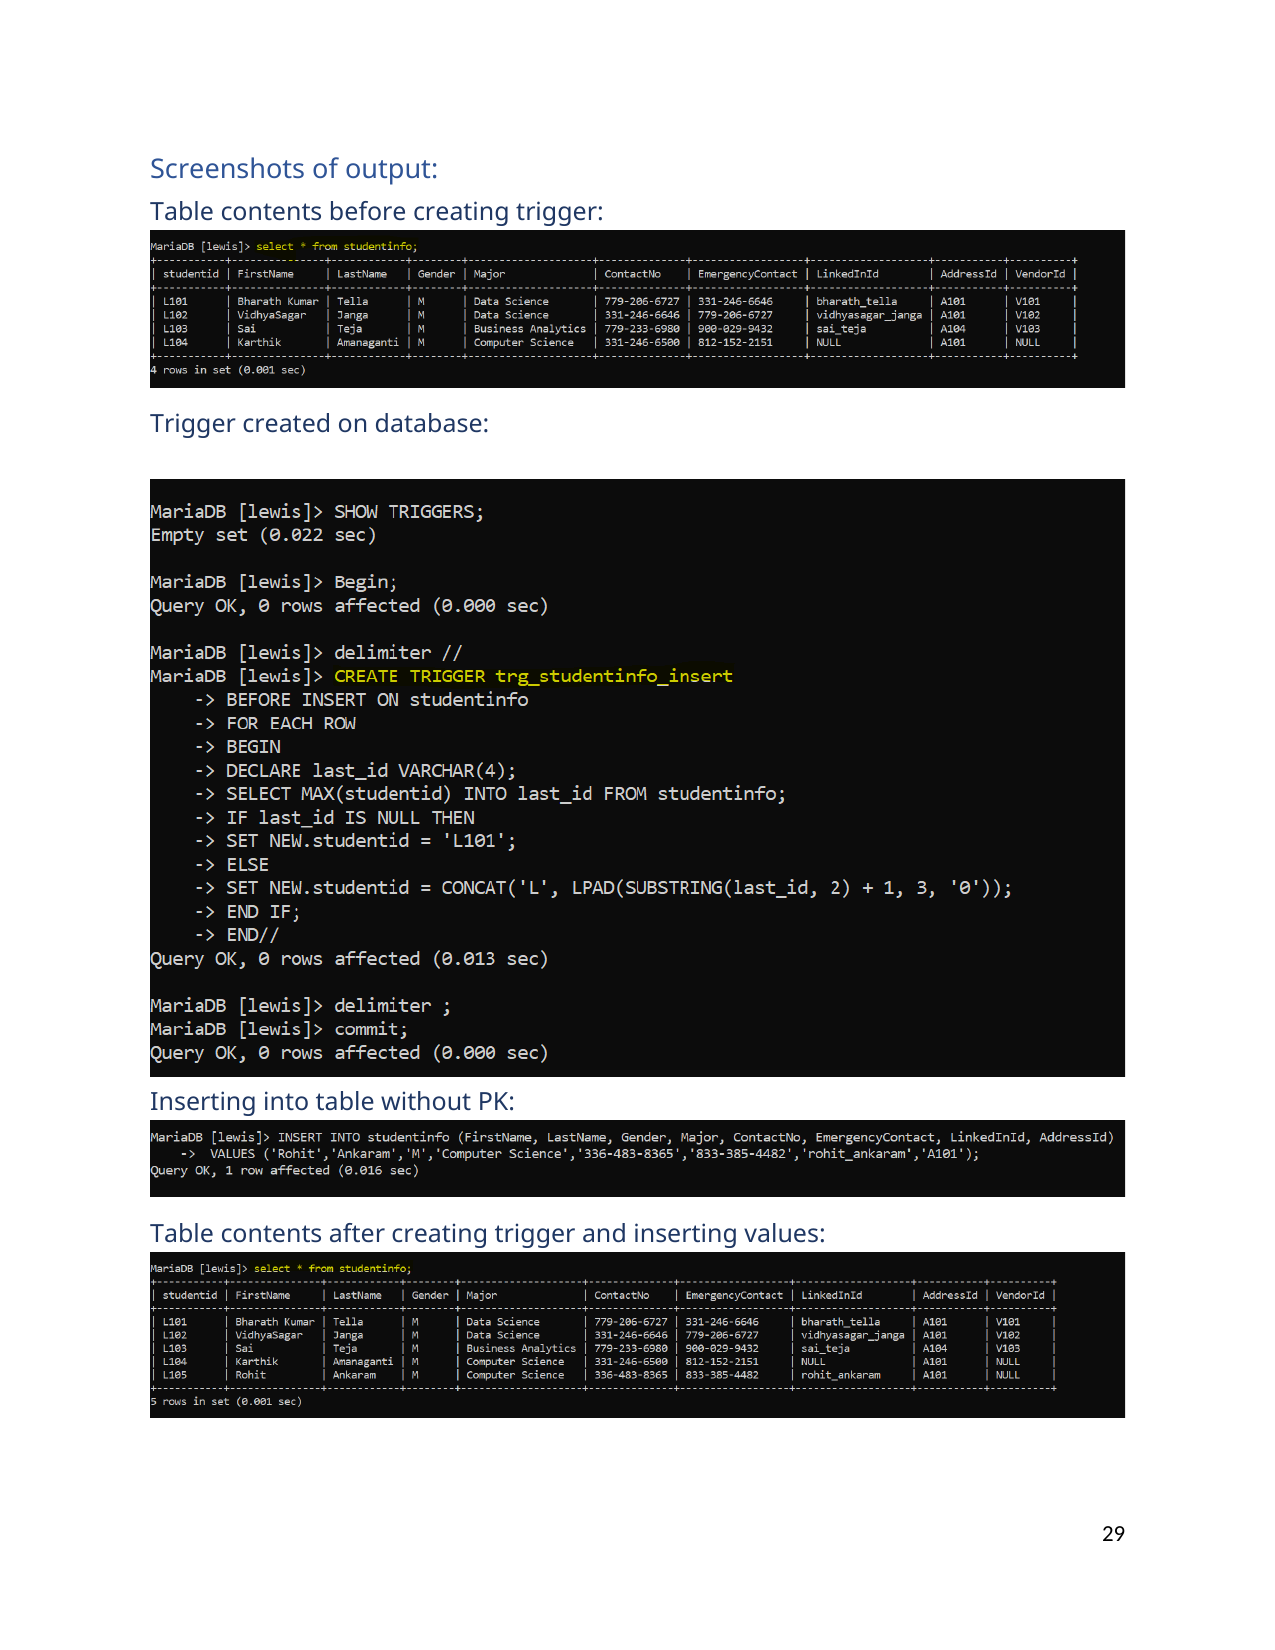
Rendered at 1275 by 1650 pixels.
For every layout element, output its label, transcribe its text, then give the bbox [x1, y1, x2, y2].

subtitle Trigger created on database: [150, 406, 1125, 479]
subtitle Table contents after creating trigger and inserting values: [150, 1215, 1125, 1249]
subtitle Inserting into table without PK: [150, 1084, 1125, 1118]
picture [150, 479, 1125, 1077]
picture [150, 1120, 1125, 1197]
subtitle Screenshots of output: [150, 150, 1125, 187]
picture [150, 1252, 1125, 1418]
picture [150, 230, 1125, 388]
subtitle Table contents before creating trigger: [150, 194, 1125, 228]
